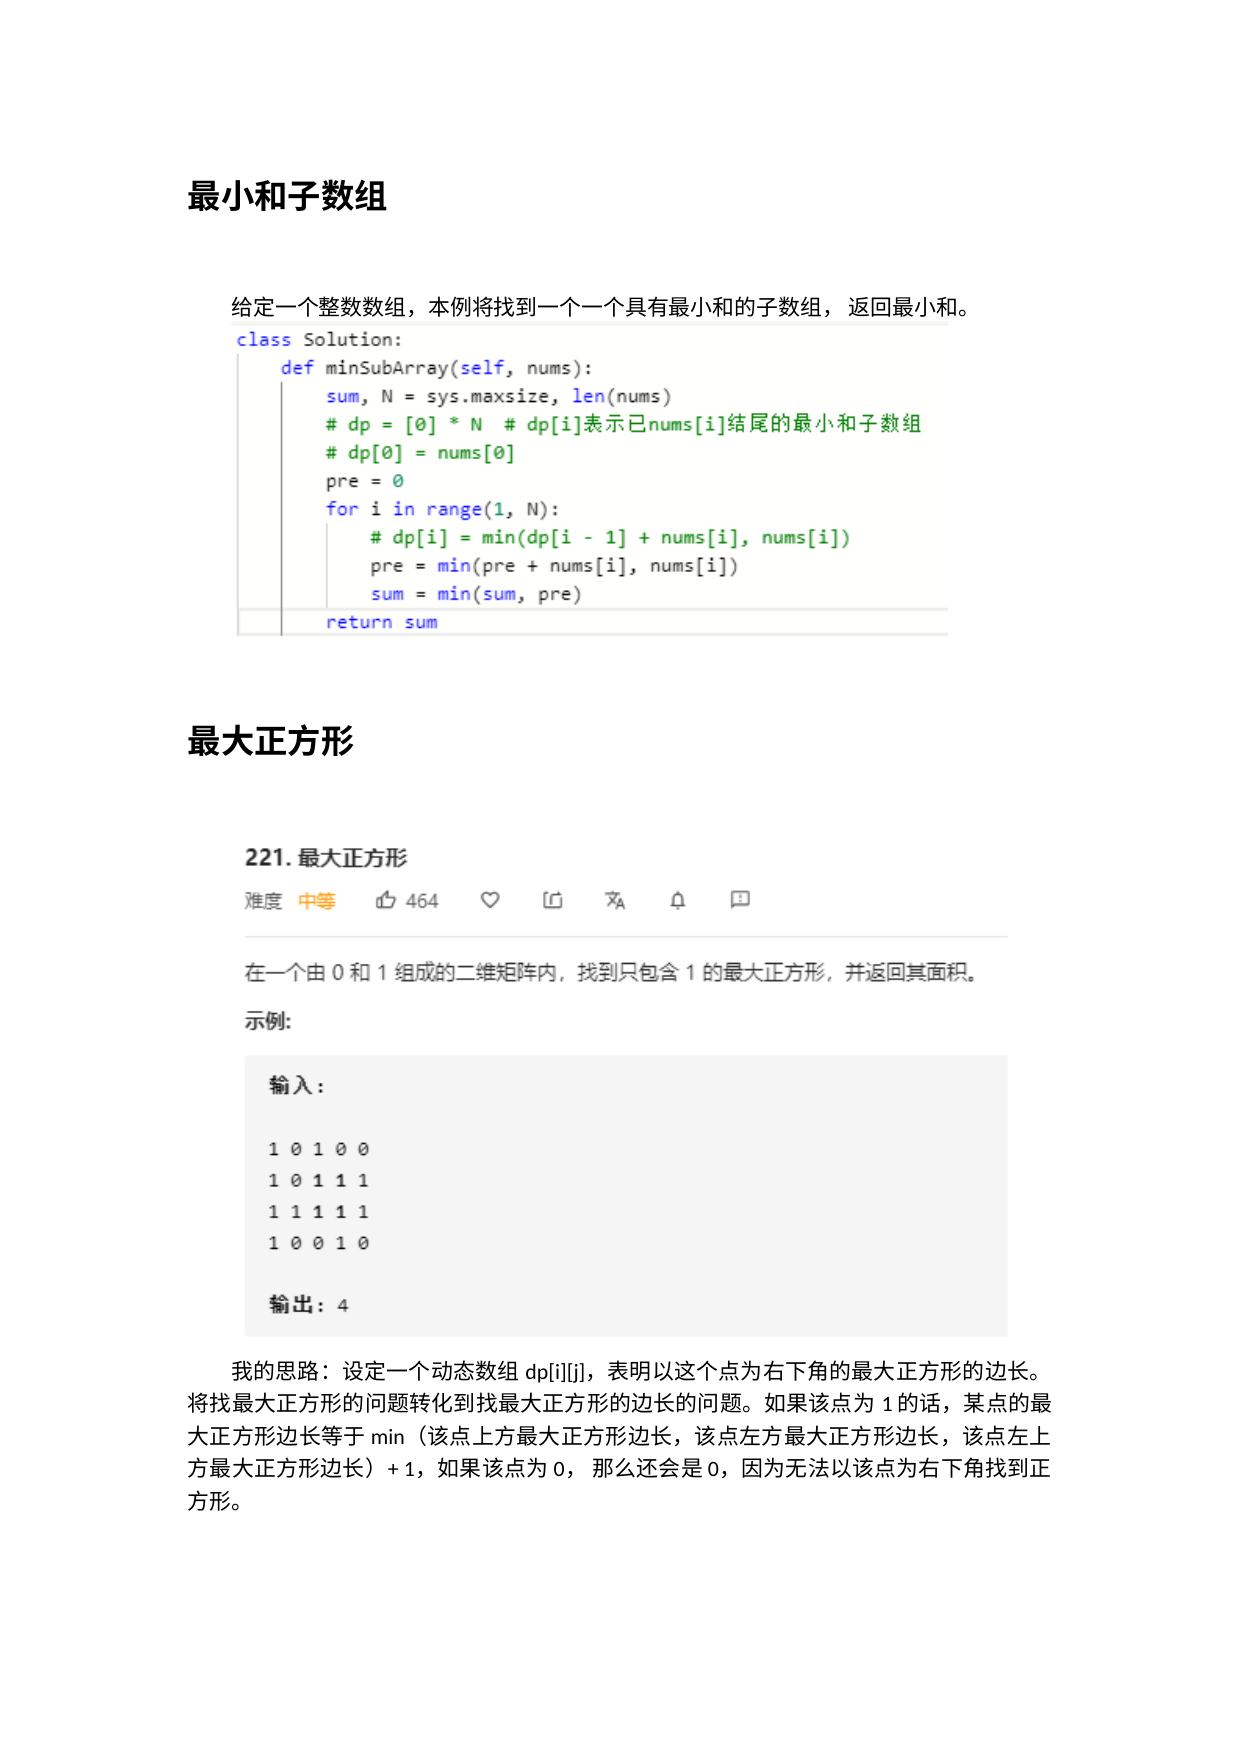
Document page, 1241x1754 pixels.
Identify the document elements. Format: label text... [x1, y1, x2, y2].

text 我的思路：设定一个动态数组dp[i][j]，表明以这个点为右下角的最大正方形的边长。将找最大正方形的问题转化到找最大正方形的边长的问题。如果该点为1的话，某点的最大正方形边长等于min（该点上方最大正方形边长，该点左方最大正方形边长，该点左上方最大正方形边长）+ 1，如果该点为0， 那么还会是0，因为无法以该点为右下角找到正方形。 [187, 1353, 1053, 1516]
subtitle 最大正方形 [187, 706, 1053, 771]
text 给定一个整数数组，本例将找到一个一个具有最小和的子数组， 返回最小和。 [187, 289, 1053, 322]
picture [231, 321, 949, 641]
picture [231, 833, 1008, 1345]
subtitle 最小和子数组 [187, 162, 1053, 227]
